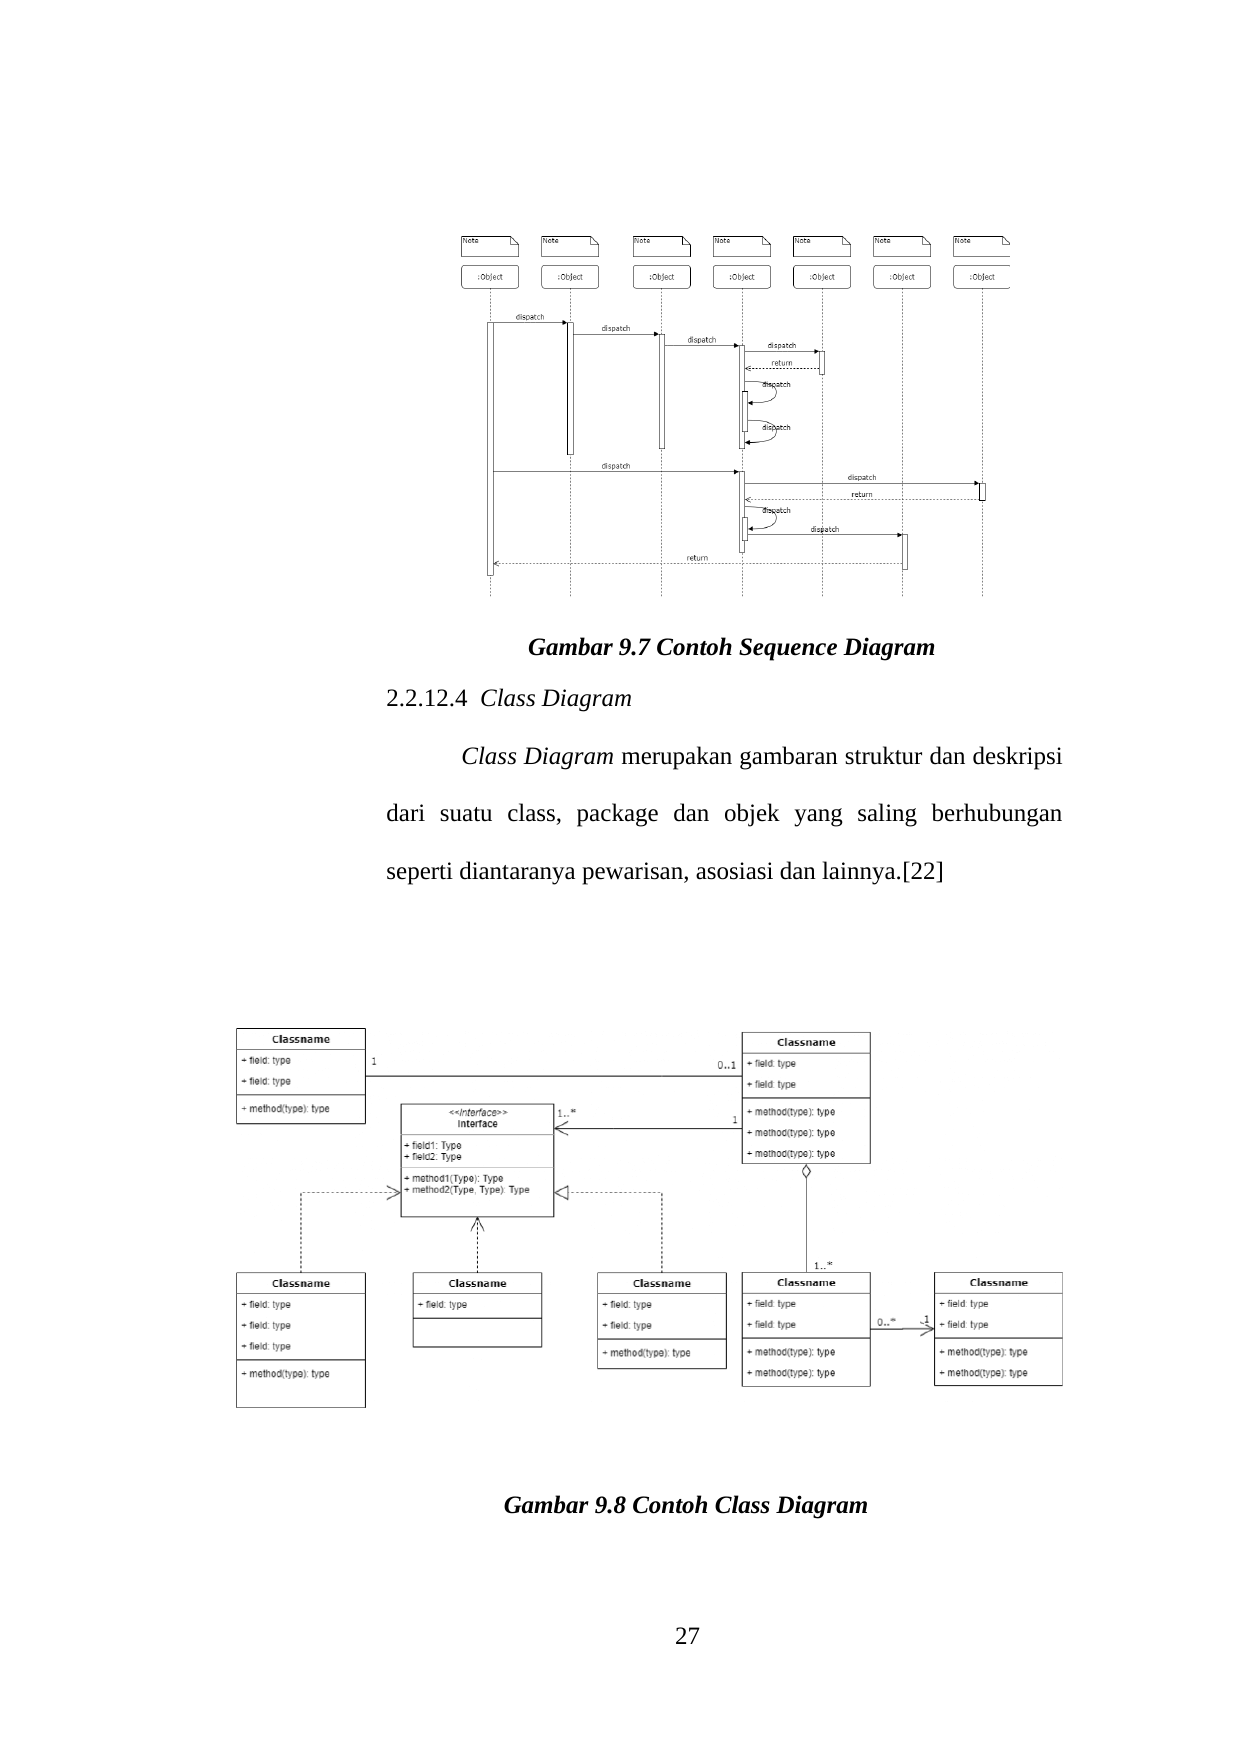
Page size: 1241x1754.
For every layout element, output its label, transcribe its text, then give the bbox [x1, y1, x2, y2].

picture [461, 236, 1010, 598]
picture [236, 1028, 1063, 1408]
text Class Diagram [386, 683, 1063, 712]
text Class Diagram merupakan gambaran struktur dan deskripsi dari suatu class, package dan objek yang saling berhubungan seperti diantaranya pewarisan, asosiasi dan lainnya.[22] [386, 741, 1063, 885]
